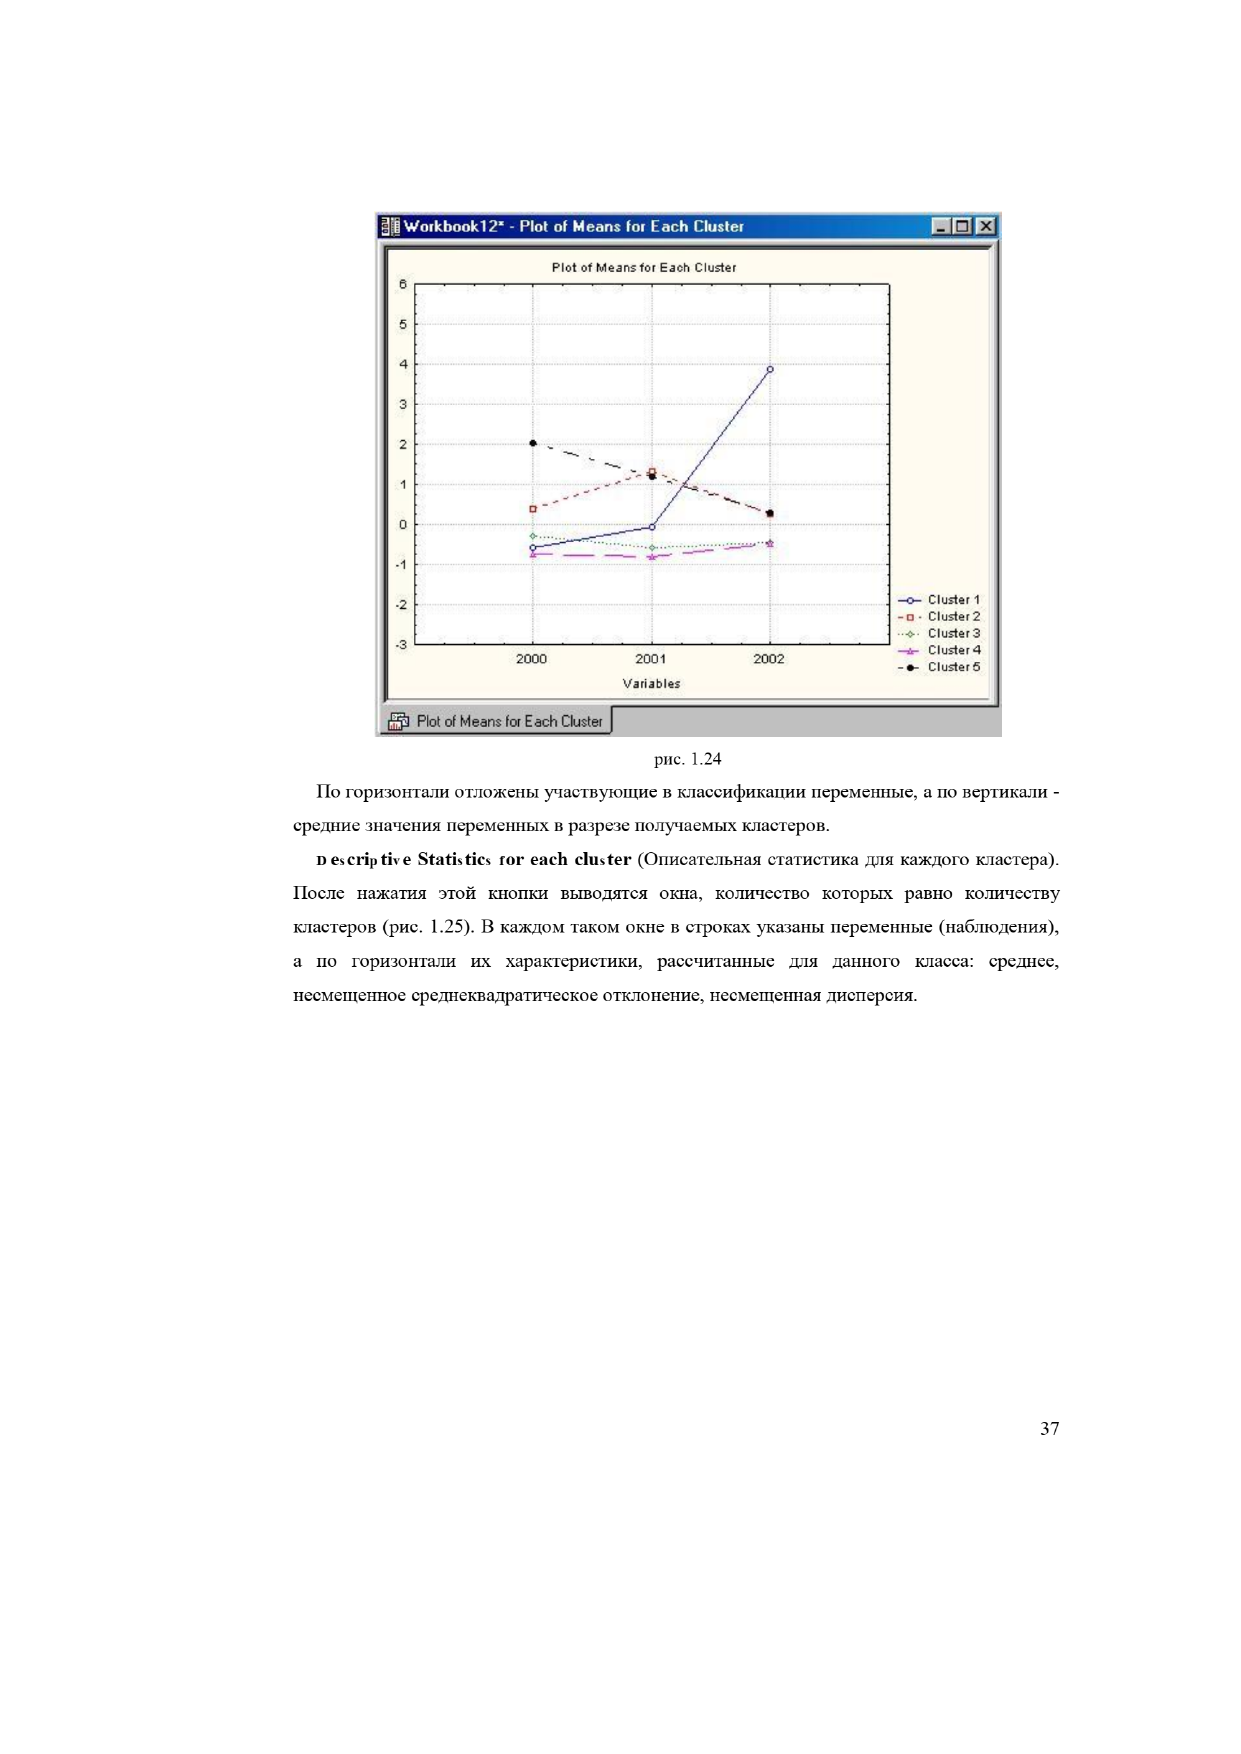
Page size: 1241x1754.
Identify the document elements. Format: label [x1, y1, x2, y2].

picture [177, 118, 1152, 1498]
